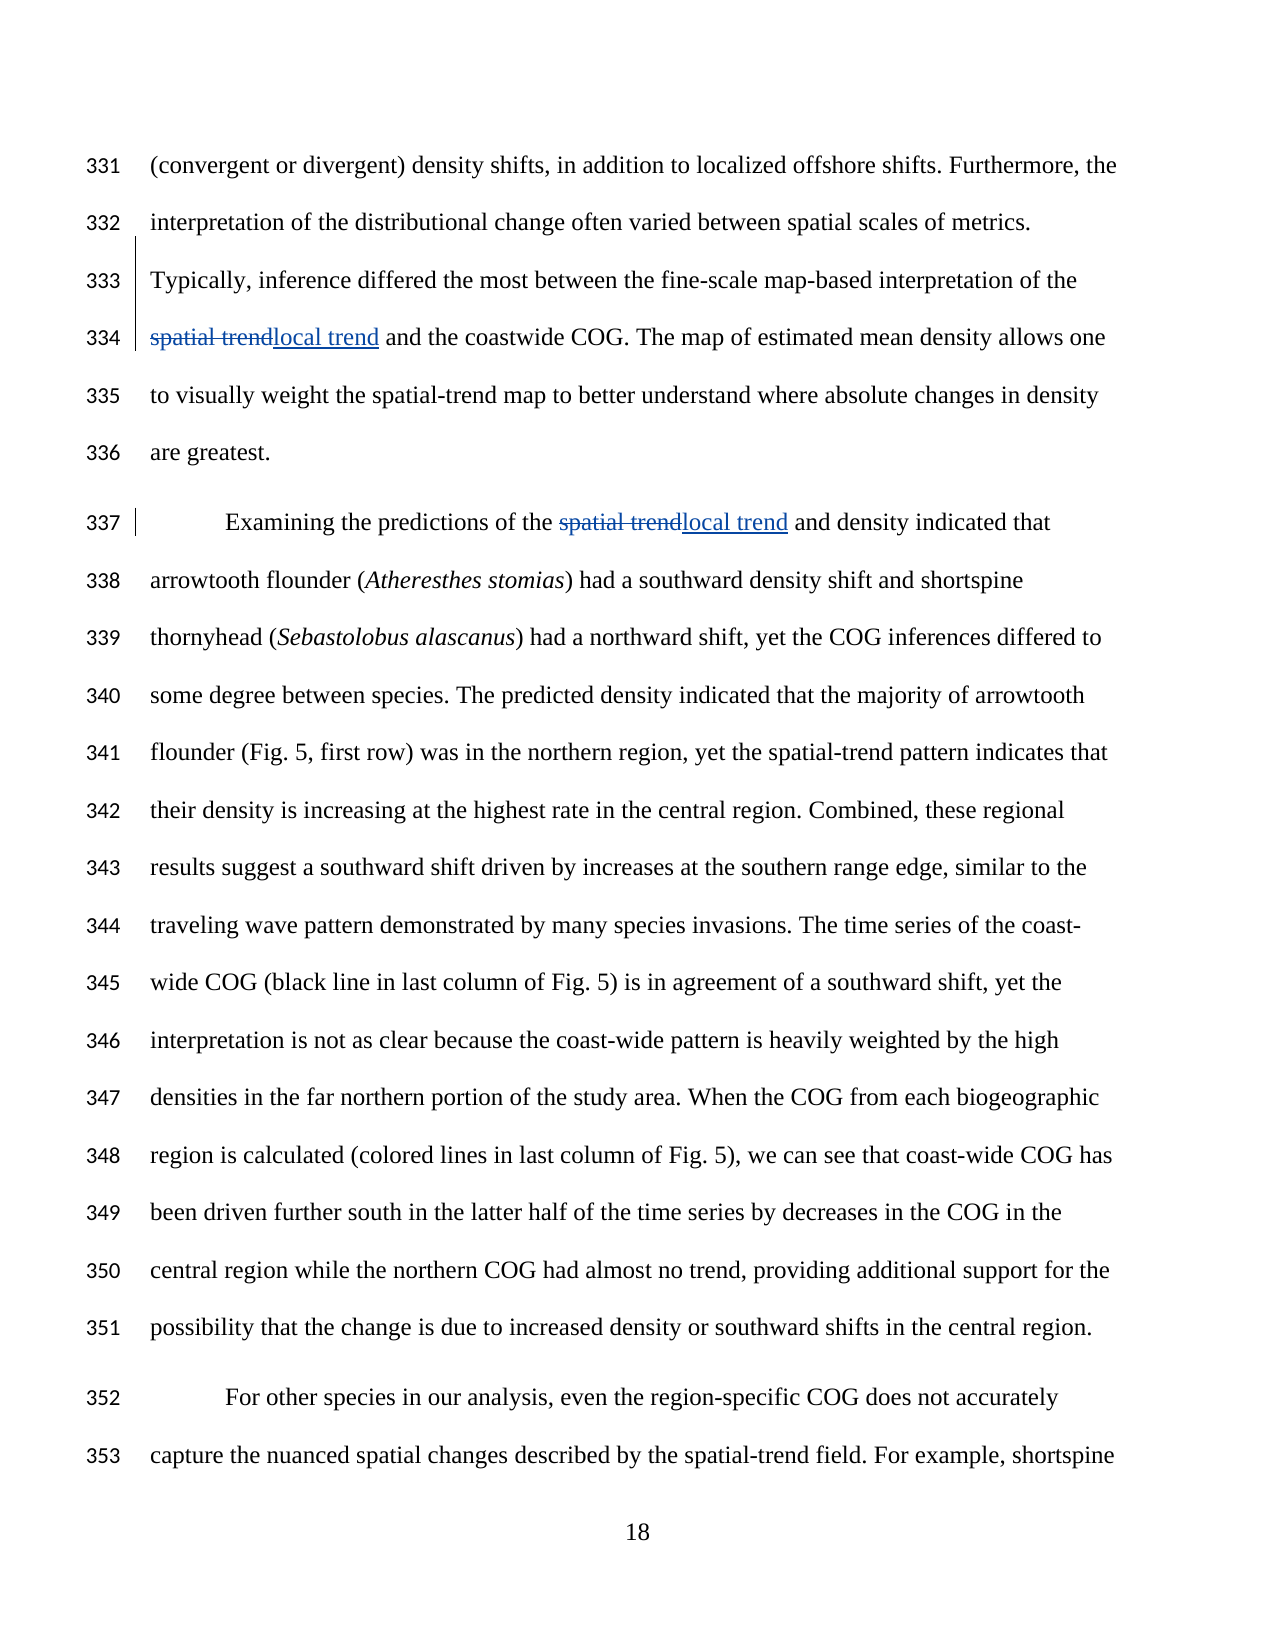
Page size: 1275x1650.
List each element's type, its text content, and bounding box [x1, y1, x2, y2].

text Examining the predictions of the and density indicated that arrowtooth flounder (Atheresthes stomias) had a southward density shift and shortspine thornyhead (Sebastolobus alascanus) had a northward shift, yet the COG inferences differed to some degree between species. The predicted density indicated that the majority of arrowtooth flounder (Fig. 5, first row) was in the northern region, yet the spatial-trend pattern indicates that their density is increasing at the highest rate in the central region. Combined, these regional results suggest a southward shift driven by increases at the southern range edge, similar to the traveling wave pattern demonstrated by many species invasions. The time series of the coast-wide COG (black line in last column of Fig. 5) is in agreement of a southward shift, yet the interpretation is not as clear because the coast-wide pattern is heavily weighted by the high densities in the far northern portion of the study area. When the COG from each biogeographic region is calculated (colored lines in last column of Fig. 5), we can see that coast-wide COG has been driven further south in the latter half of the time series by decreases in the COG in the central region while the northern COG had almost no trend, providing additional support for the possibility that the change is due to increased density or southward shifts in the central region. [150, 507, 1125, 1341]
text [150, 1382, 1125, 1469]
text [150, 150, 1125, 466]
